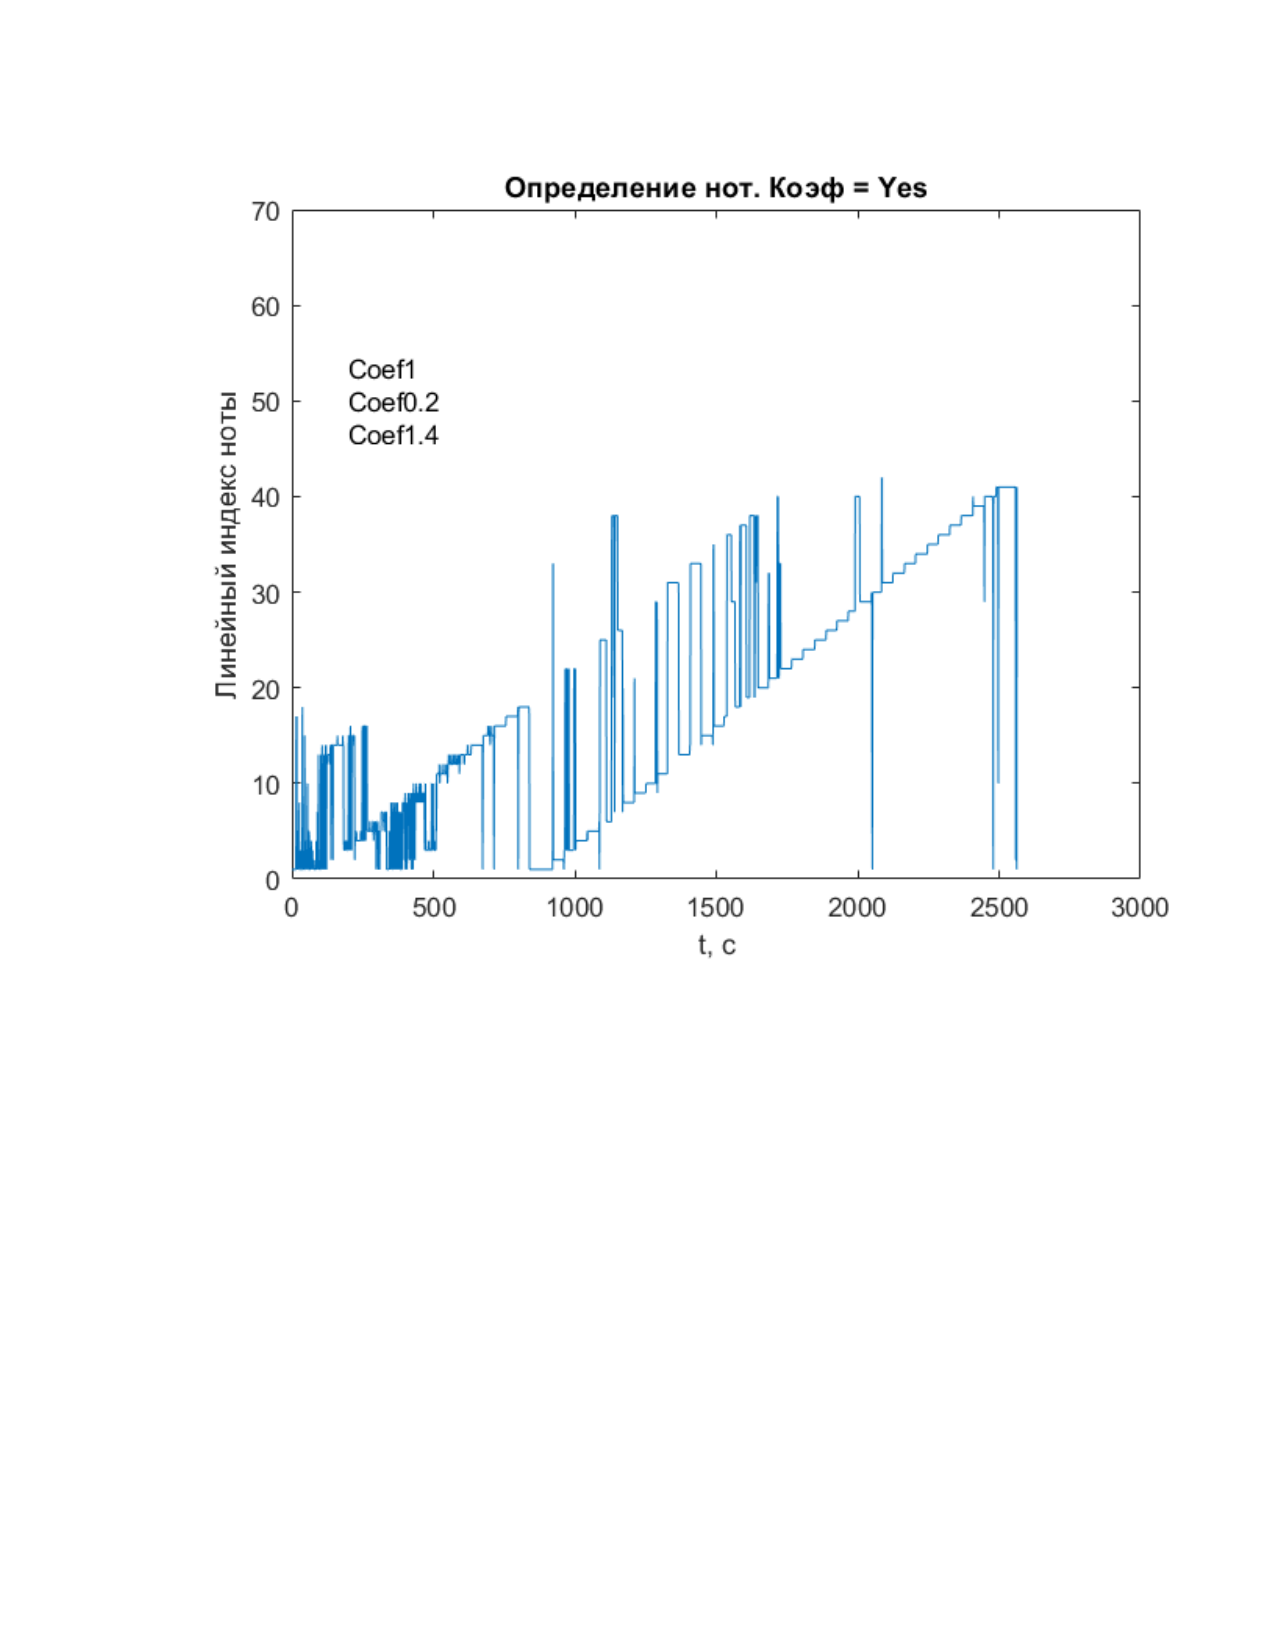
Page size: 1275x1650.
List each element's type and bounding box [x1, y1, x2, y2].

picture [150, 150, 1244, 970]
